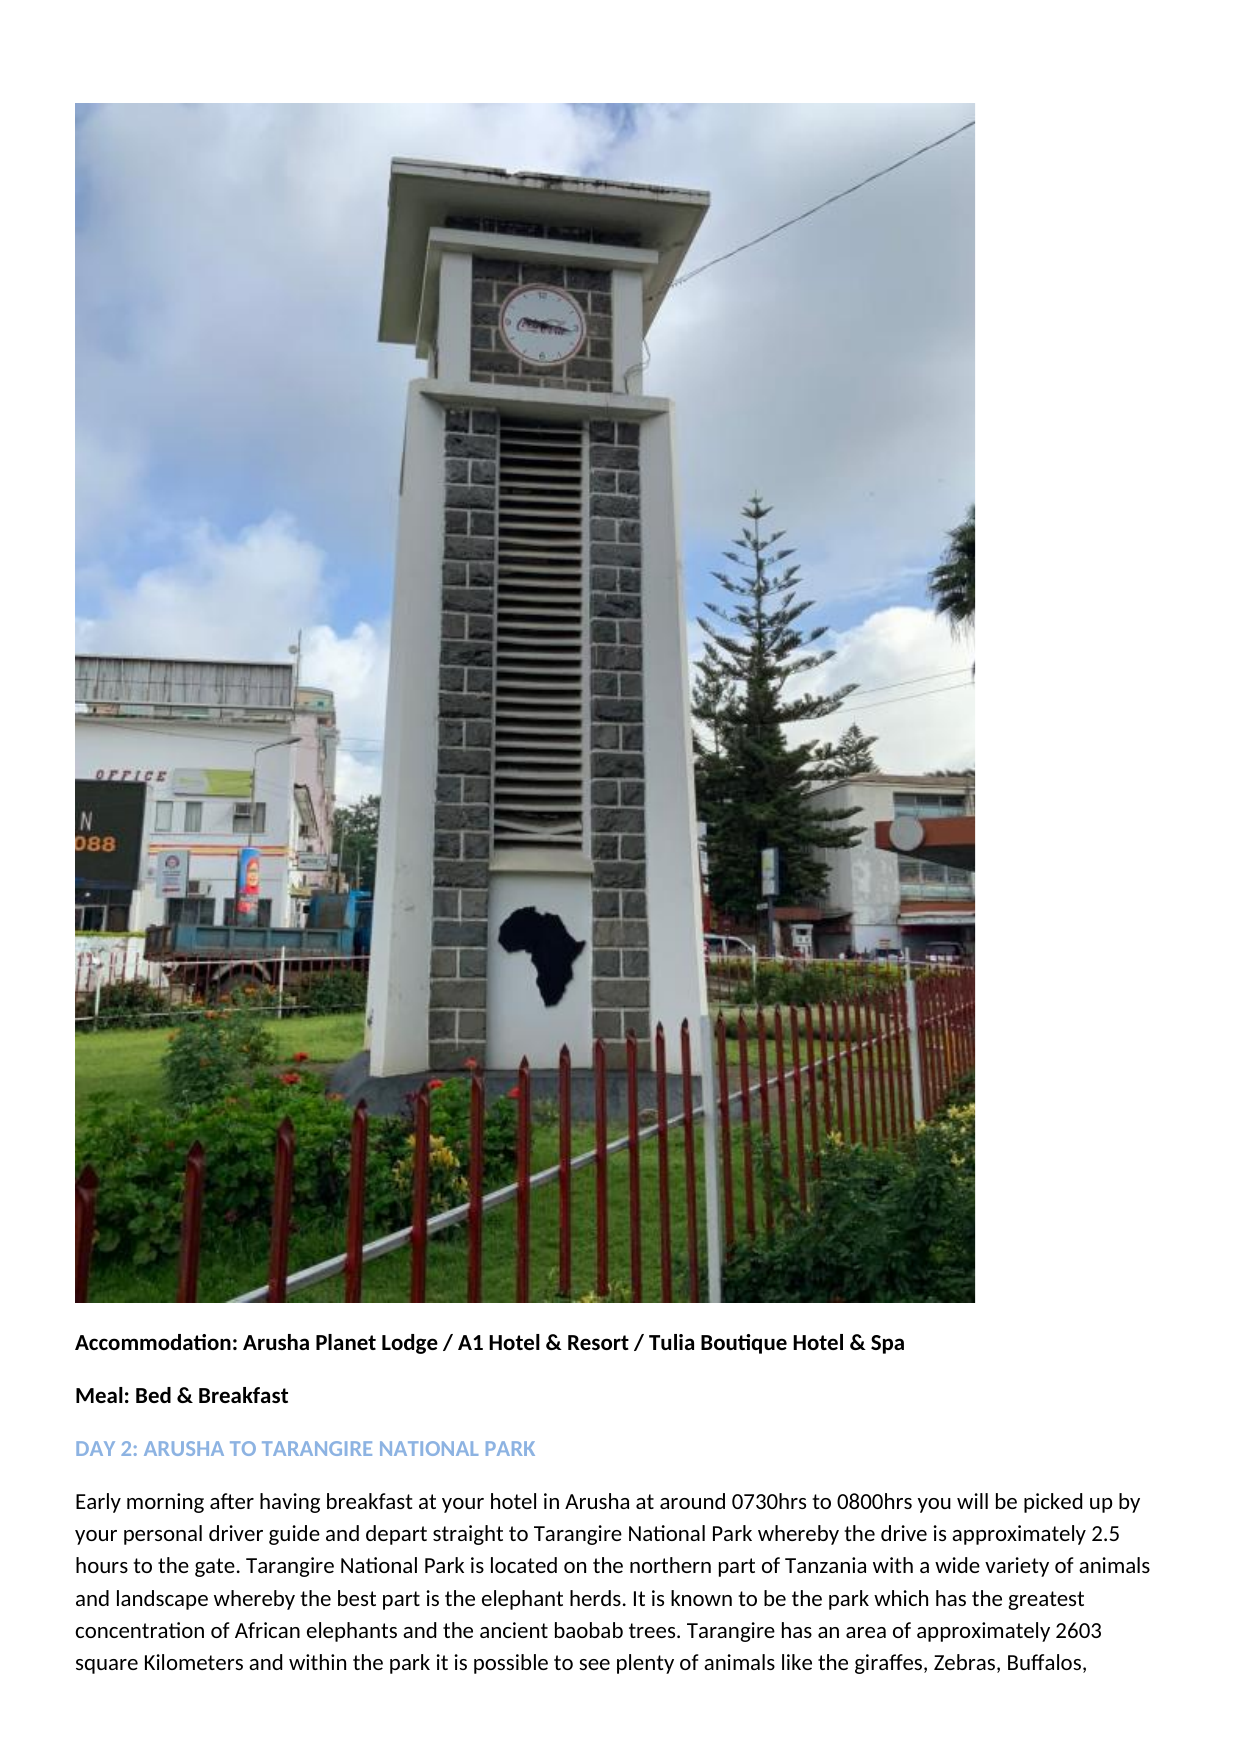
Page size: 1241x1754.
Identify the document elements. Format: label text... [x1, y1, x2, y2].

text Meal: Bed & Breakfast [75, 1381, 1165, 1409]
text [75, 1487, 1165, 1676]
text Accommodation: Arusha Planet Lodge / A1 Hotel & Resort / Tulia Boutique Hotel & Spa [75, 1328, 1165, 1356]
picture [75, 103, 976, 1303]
text DAY 2: ARUSHA TO TARANGIRE NATIONAL PARK [75, 1434, 1165, 1462]
